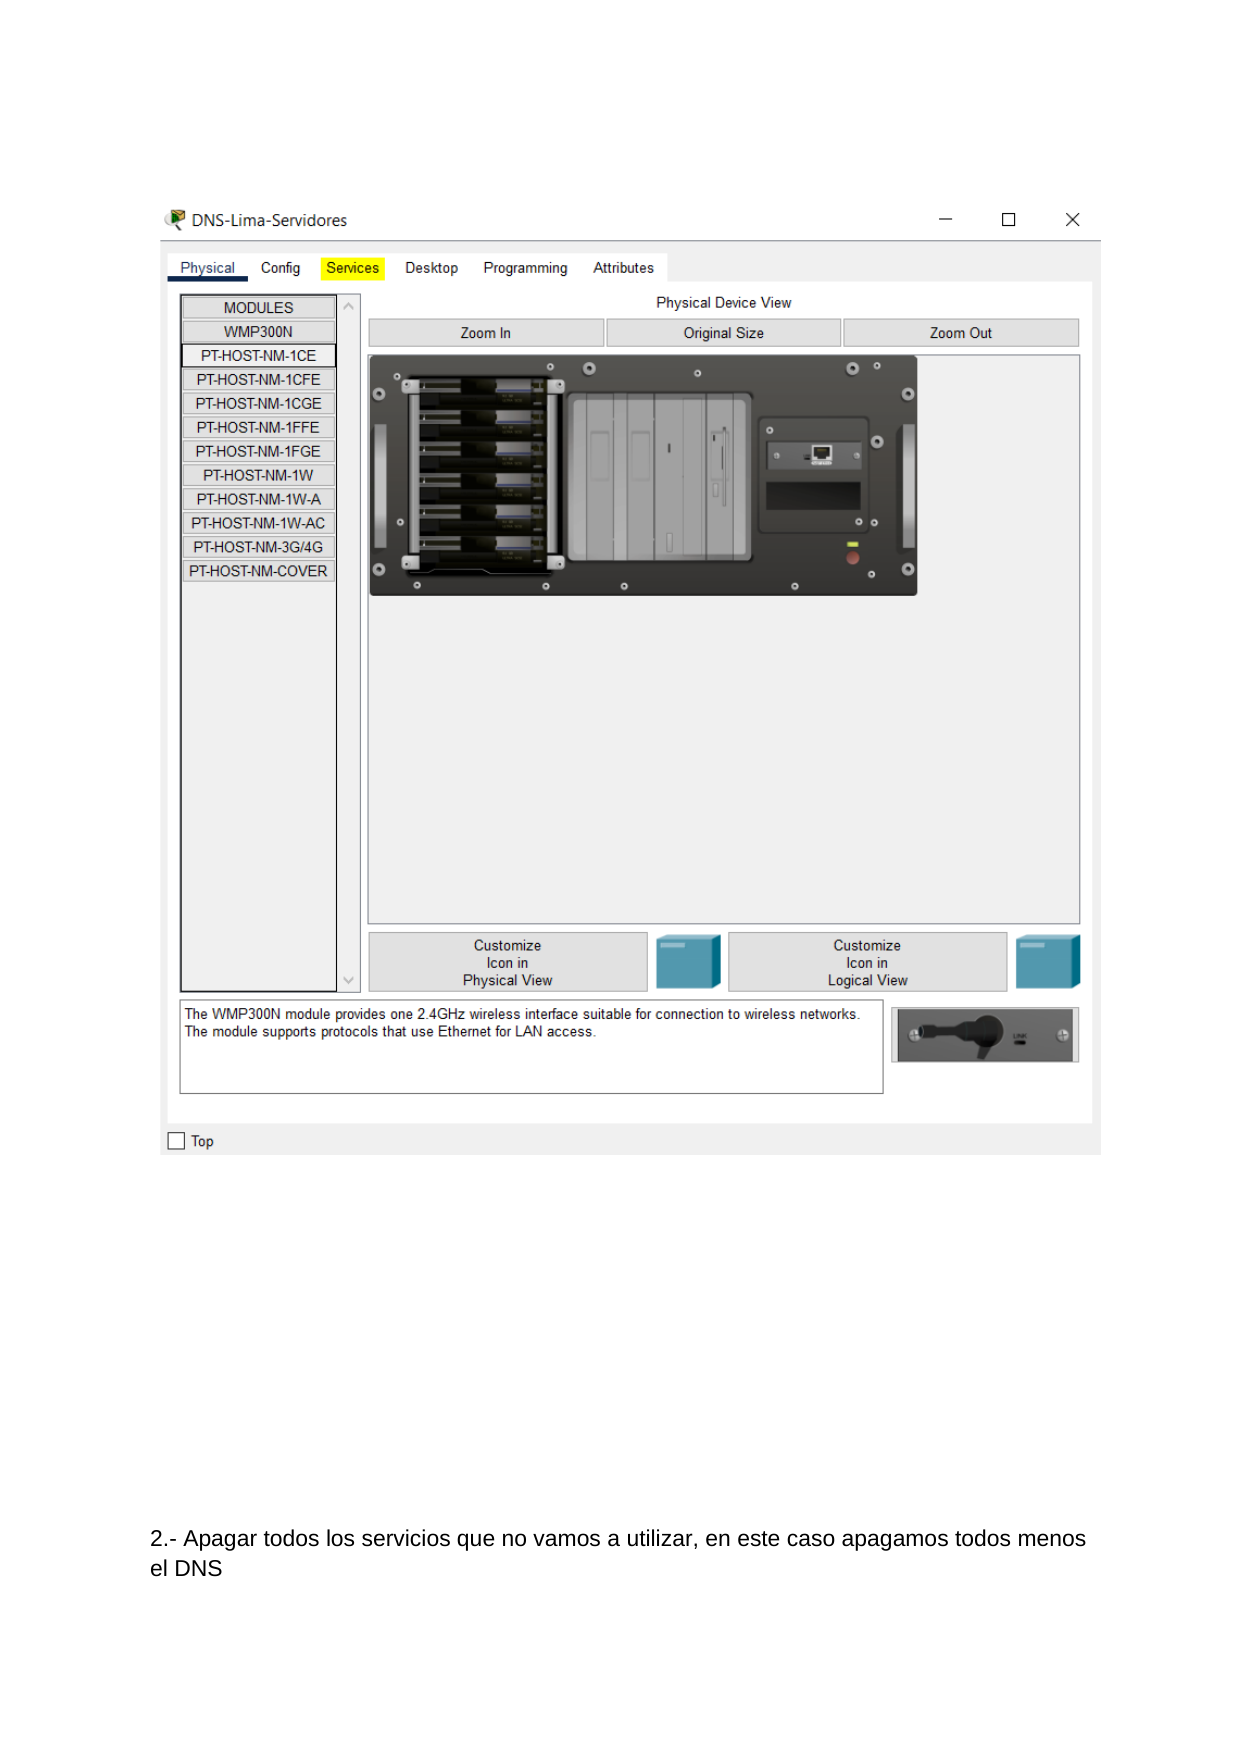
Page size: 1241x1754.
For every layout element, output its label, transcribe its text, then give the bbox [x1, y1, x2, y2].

text 2.- Apagar todos los servicios que no vamos a utilizar, en este caso apagamos todos menos el DNS [150, 1524, 1090, 1581]
picture [160, 200, 1101, 1155]
